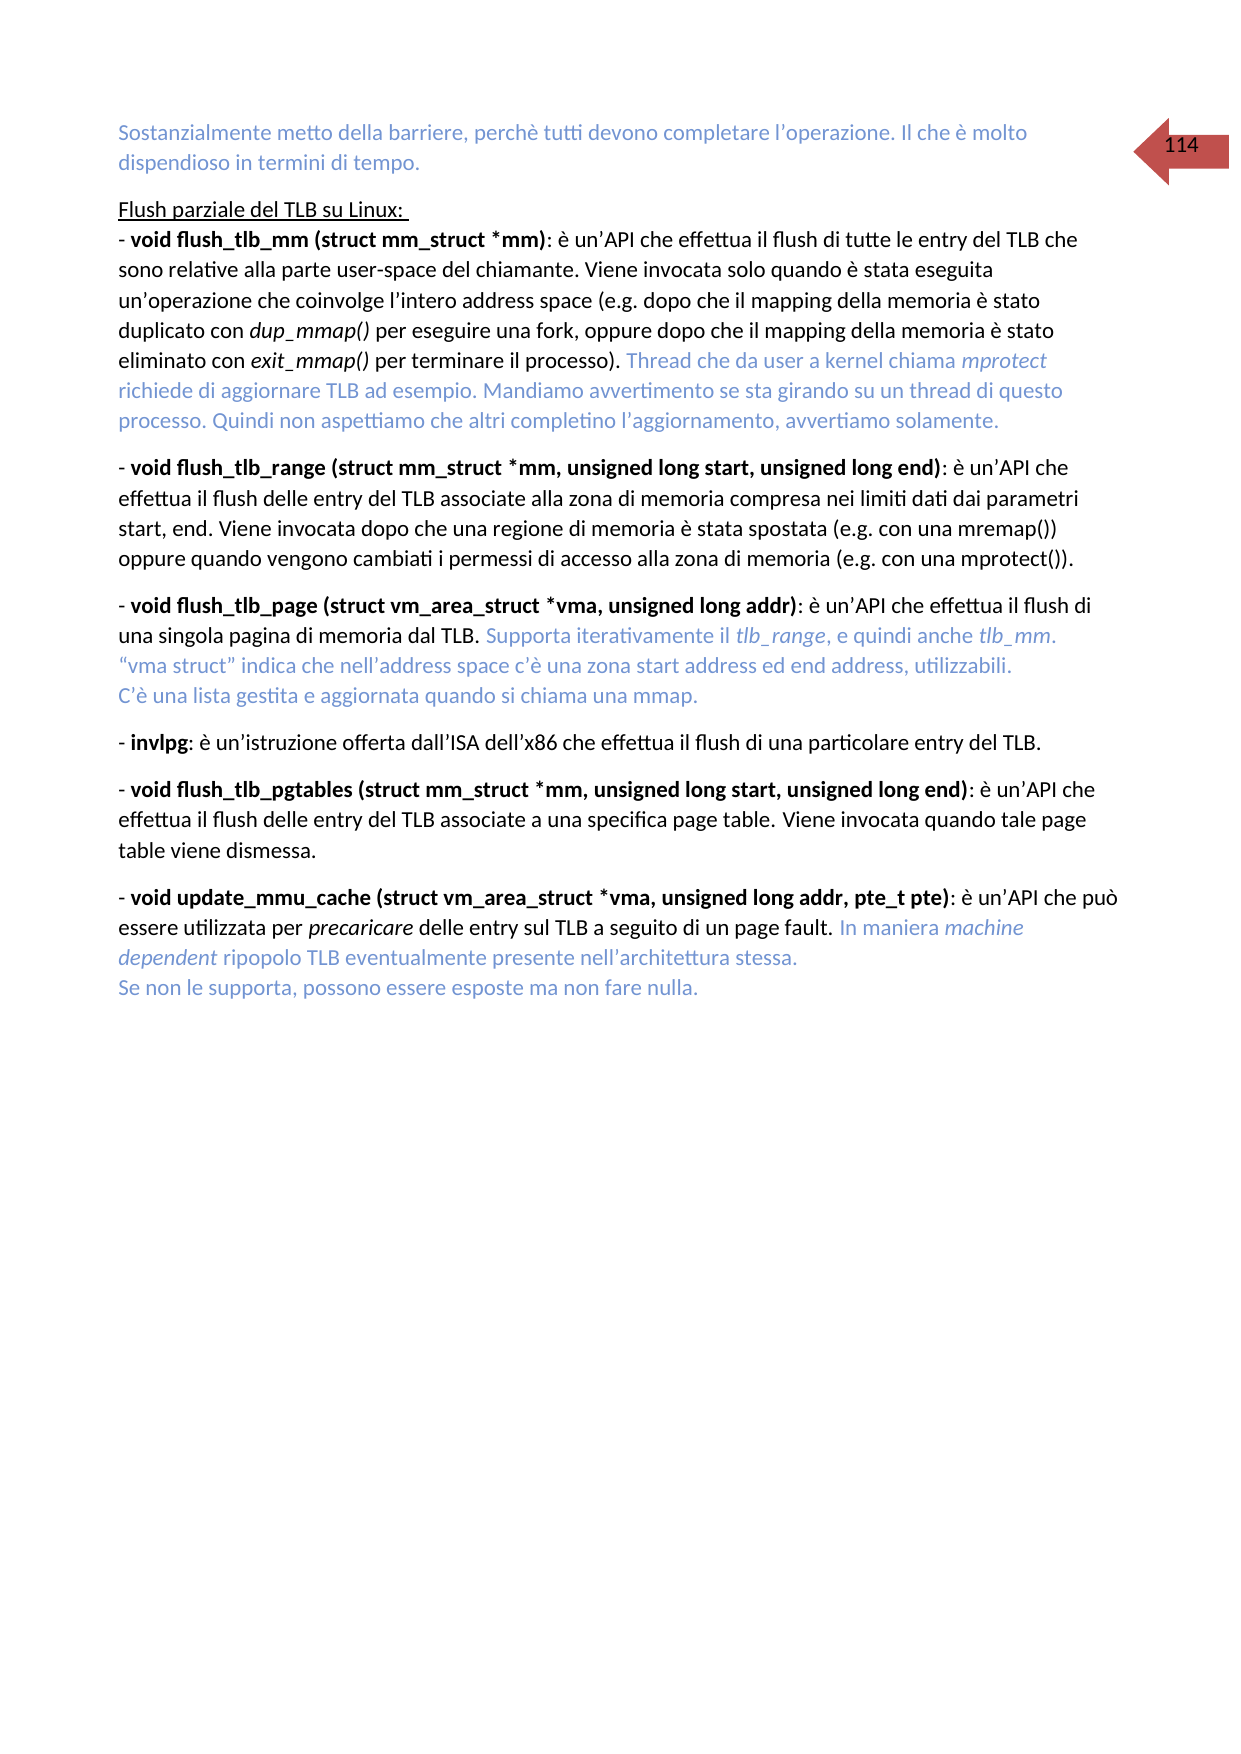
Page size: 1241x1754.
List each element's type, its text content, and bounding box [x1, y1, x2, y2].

text - void flush_tlb_page (struct vm_area_struct *vma, unsigned long addr): è un’API che effettua il flush di una singola pagina di memoria dal TLB. Supporta iterativamente il tlb_range, e quindi anche tlb_mm. “vma struct” indica che nell’address space c’è una zona start address ed end address, utilizzabili. C’è una lista gestita e aggiornata quando si chiama una mmap. [118, 591, 1122, 710]
text - invlpg: è un’istruzione offerta dall’ISA dell’x86 che effettua il flush di una particolare entry del TLB. [118, 728, 1122, 757]
text Sostanzialmente metto della barriere, perchè tutti devono completare l’operazione. Il che è molto dispendioso in termini di tempo. [118, 118, 1122, 176]
text - void flush_tlb_range (struct mm_struct *mm, unsigned long start, unsigned long end): è un’API che effettua il flush delle entry del TLB associate alla zona di memoria compresa nei limiti dati dai parametri start, end. Viene invocata dopo che una regione di memoria è stata spostata (e.g. con una mremap()) oppure quando vengono cambiati i permessi di accesso alla zona di memoria (e.g. con una mprotect()). [118, 453, 1122, 572]
text - void flush_tlb_pgtables (struct mm_struct *mm, unsigned long start, unsigned long end): è un’API che effettua il flush delle entry del TLB associate a una specifica page table. Viene invocata quando tale page table viene dismessa. [118, 775, 1122, 864]
text - void update_mmu_cache (struct vm_area_struct *vma, unsigned long addr, pte_t pte): è un’API che può essere utilizzata per precaricare delle entry sul TLB a seguito di un page fault. In maniera machine dependent ripopolo TLB eventualmente presente nell’architettura stessa. Se non le supporta, possono essere esposte ma non fare nulla. [118, 883, 1122, 1001]
text Flush parziale del TLB su Linux: - void flush_tlb_mm (struct mm_struct *mm): è un’API che effettua il flush di tutte le entry del TLB che sono relative alla parte user-space del chiamante. Viene invocata solo quando è stata eseguita un’operazione che coinvolge l’intero address space (e.g. dopo che il mapping della memoria è stato duplicato con dup_mmap() per eseguire una fork, oppure dopo che il mapping della memoria è stato eliminato con exit_mmap() per terminare il processo). Thread che da user a kernel chiama mprotect richiede di aggiornare TLB ad esempio. Mandiamo avvertimento se sta girando su un thread di questo processo. Quindi non aspettiamo che altri completino l’aggiornamento, avvertiamo solamente. [118, 195, 1122, 435]
